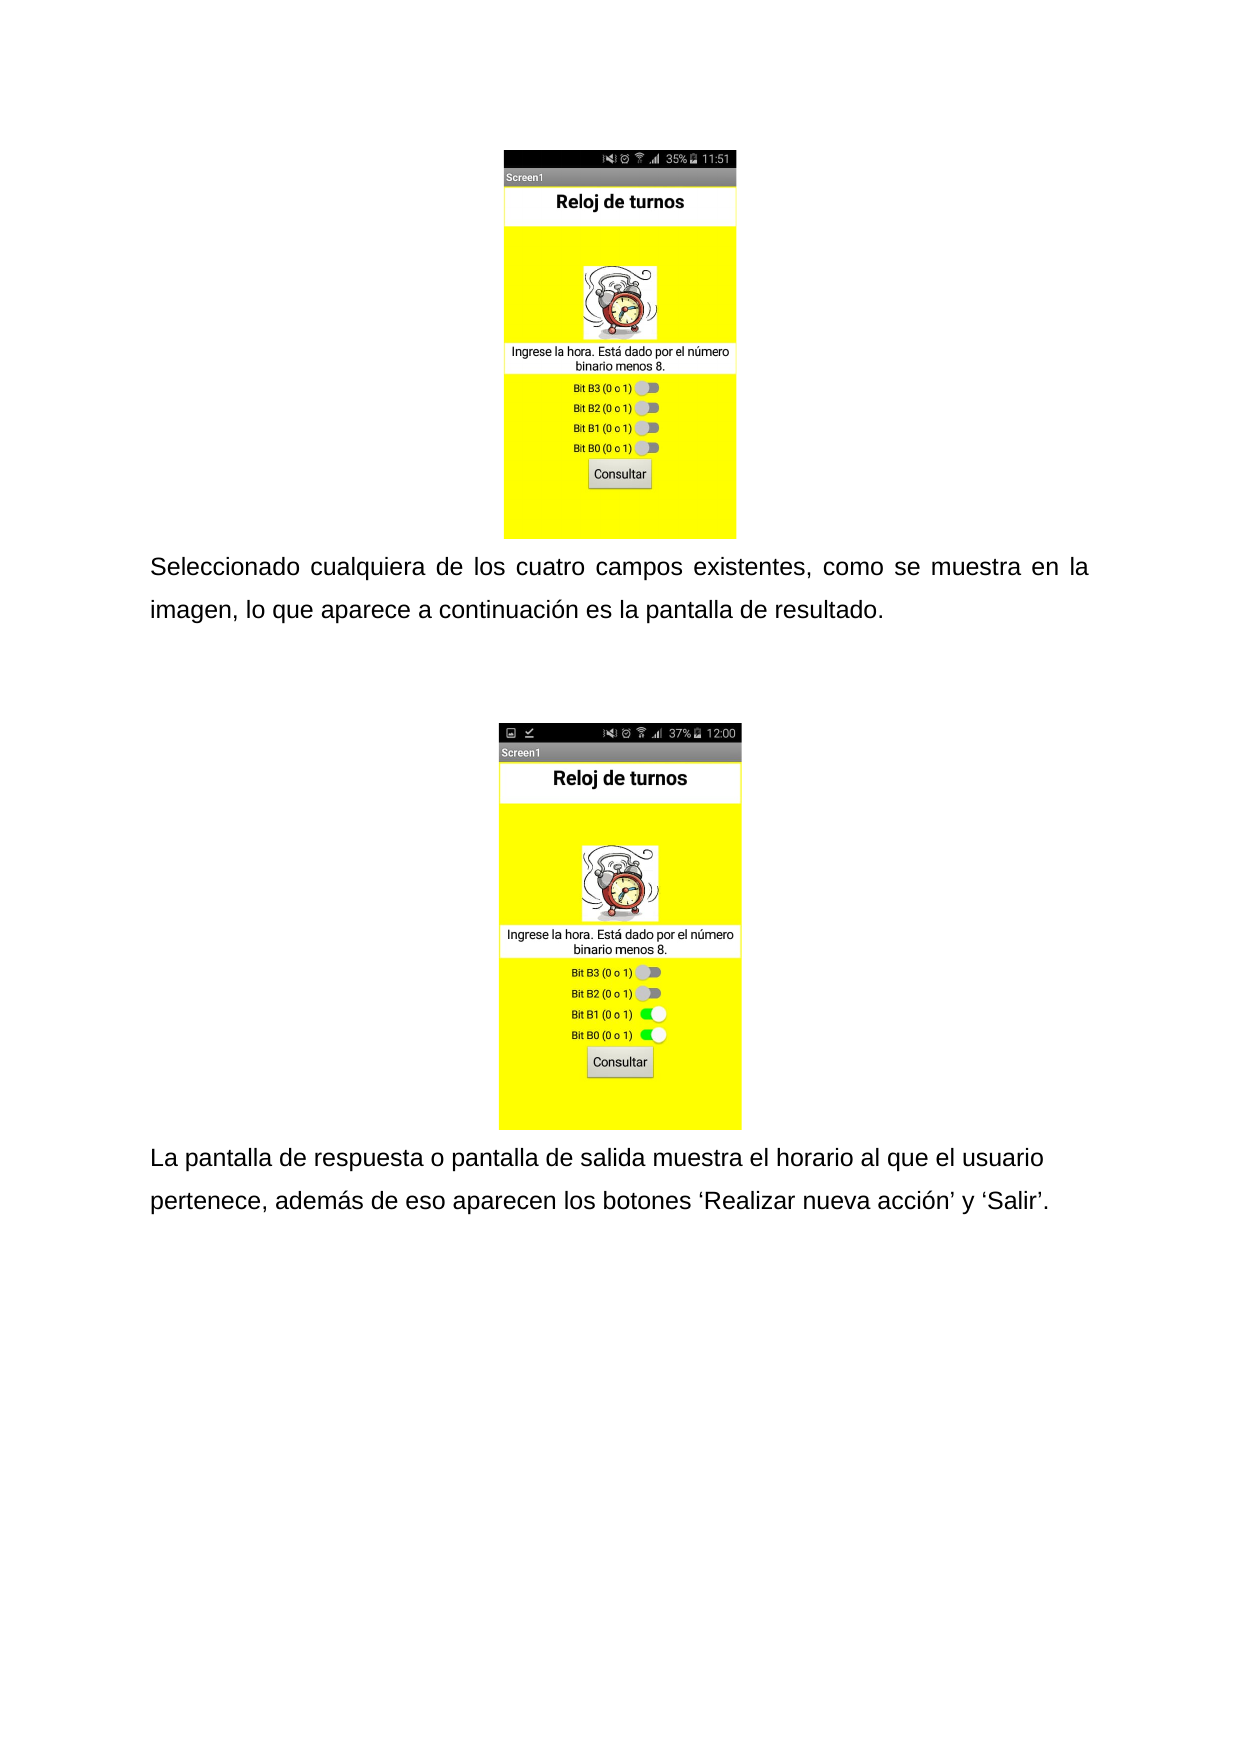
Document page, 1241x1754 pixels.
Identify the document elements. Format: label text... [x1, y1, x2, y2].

text La pantalla de respuesta o pantalla de salida muestra el horario al que el usuario pertenece, además de eso aparecen los botones ‘Realizar nueva acción’ y ‘Salir’. [150, 1143, 1090, 1214]
picture [498, 723, 742, 1130]
picture [503, 150, 737, 539]
text Seleccionado cualquiera de los cuatro campos existentes, como se muestra en la imagen, lo que aparece a continuación es la pantalla de resultado. [150, 551, 1090, 623]
